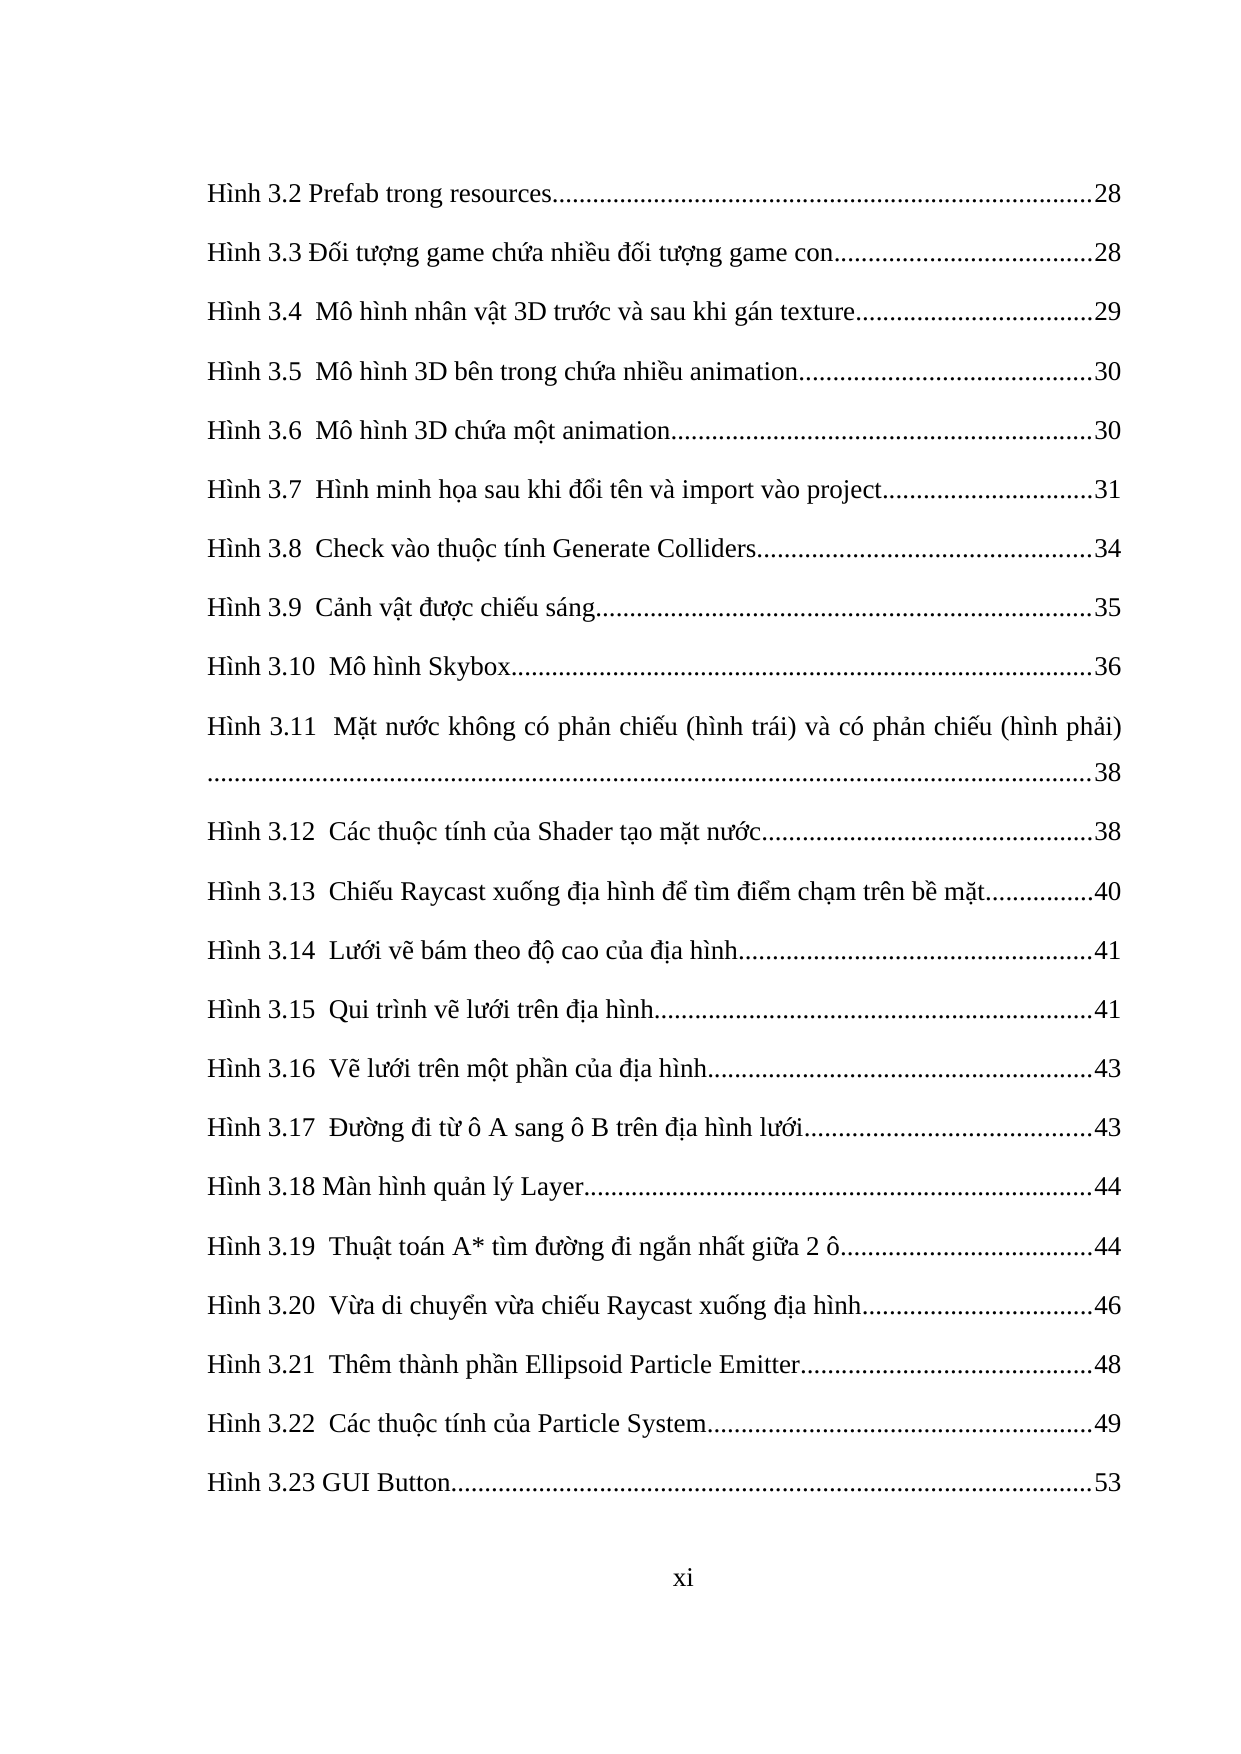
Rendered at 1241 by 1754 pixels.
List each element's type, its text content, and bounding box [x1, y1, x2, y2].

text Hình 3.21 Thêm thành phần Ellipsoid Particle Emitter 48 [207, 1348, 1122, 1379]
text Hình 3.3 Đối tượng game chứa nhiều đối tượng game con 28 [207, 236, 1122, 267]
text Hình 3.5 Mô hình 3D bên trong chứa nhiều animation 30 [207, 355, 1122, 386]
text Hình 3.23 GUI Button 53 [207, 1466, 1122, 1497]
text Hình 3.20 Vừa di chuyển vừa chiếu Raycast xuống địa hình 46 [207, 1289, 1122, 1320]
text Hình 3.2 Prefab trong resources 28 [207, 177, 1122, 208]
text Hình 3.19 Thuật toán A* tìm đường đi ngắn nhất giữa 2 ô 44 [207, 1230, 1122, 1261]
text Hình 3.6 Mô hình 3D chứa một animation 30 [207, 414, 1122, 445]
text Hình 3.16 Vẽ lưới trên một phần của địa hình 43 [207, 1052, 1122, 1083]
text Hình 3.11 Mặt nước không có phản chiếu (hình trái) và có phản chiếu (hình phải) 38 [207, 710, 1122, 787]
text Hình 3.4 Mô hình nhân vật 3D trước và sau khi gán texture 29 [207, 296, 1122, 327]
text Hình 3.18 Màn hình quản lý Layer 44 [207, 1171, 1122, 1202]
text Hình 3.15 Qui trình vẽ lưới trên địa hình 41 [207, 993, 1122, 1024]
text Hình 3.7 Hình minh họa sau khi đổi tên và import vào project 31 [207, 473, 1122, 504]
text Hình 3.8 Check vào thuộc tính Generate Colliders 34 [207, 532, 1122, 563]
text Hình 3.22 Các thuộc tính của Particle System 49 [207, 1407, 1122, 1438]
text Hình 3.9 Cảnh vật được chiếu sáng 35 [207, 591, 1122, 622]
text Hình 3.13 Chiếu Raycast xuống địa hình để tìm điểm chạm trên bề mặt 40 [207, 875, 1122, 906]
text Hình 3.12 Các thuộc tính của Shader tạo mặt nước 38 [207, 816, 1122, 847]
text Hình 3.14 Lưới vẽ bám theo độ cao của địa hình 41 [207, 934, 1122, 965]
text Hình 3.17 Đường đi từ ô A sang ô B trên địa hình lưới 43 [207, 1111, 1122, 1142]
text Hình 3.10 Mô hình Skybox 36 [207, 651, 1122, 682]
